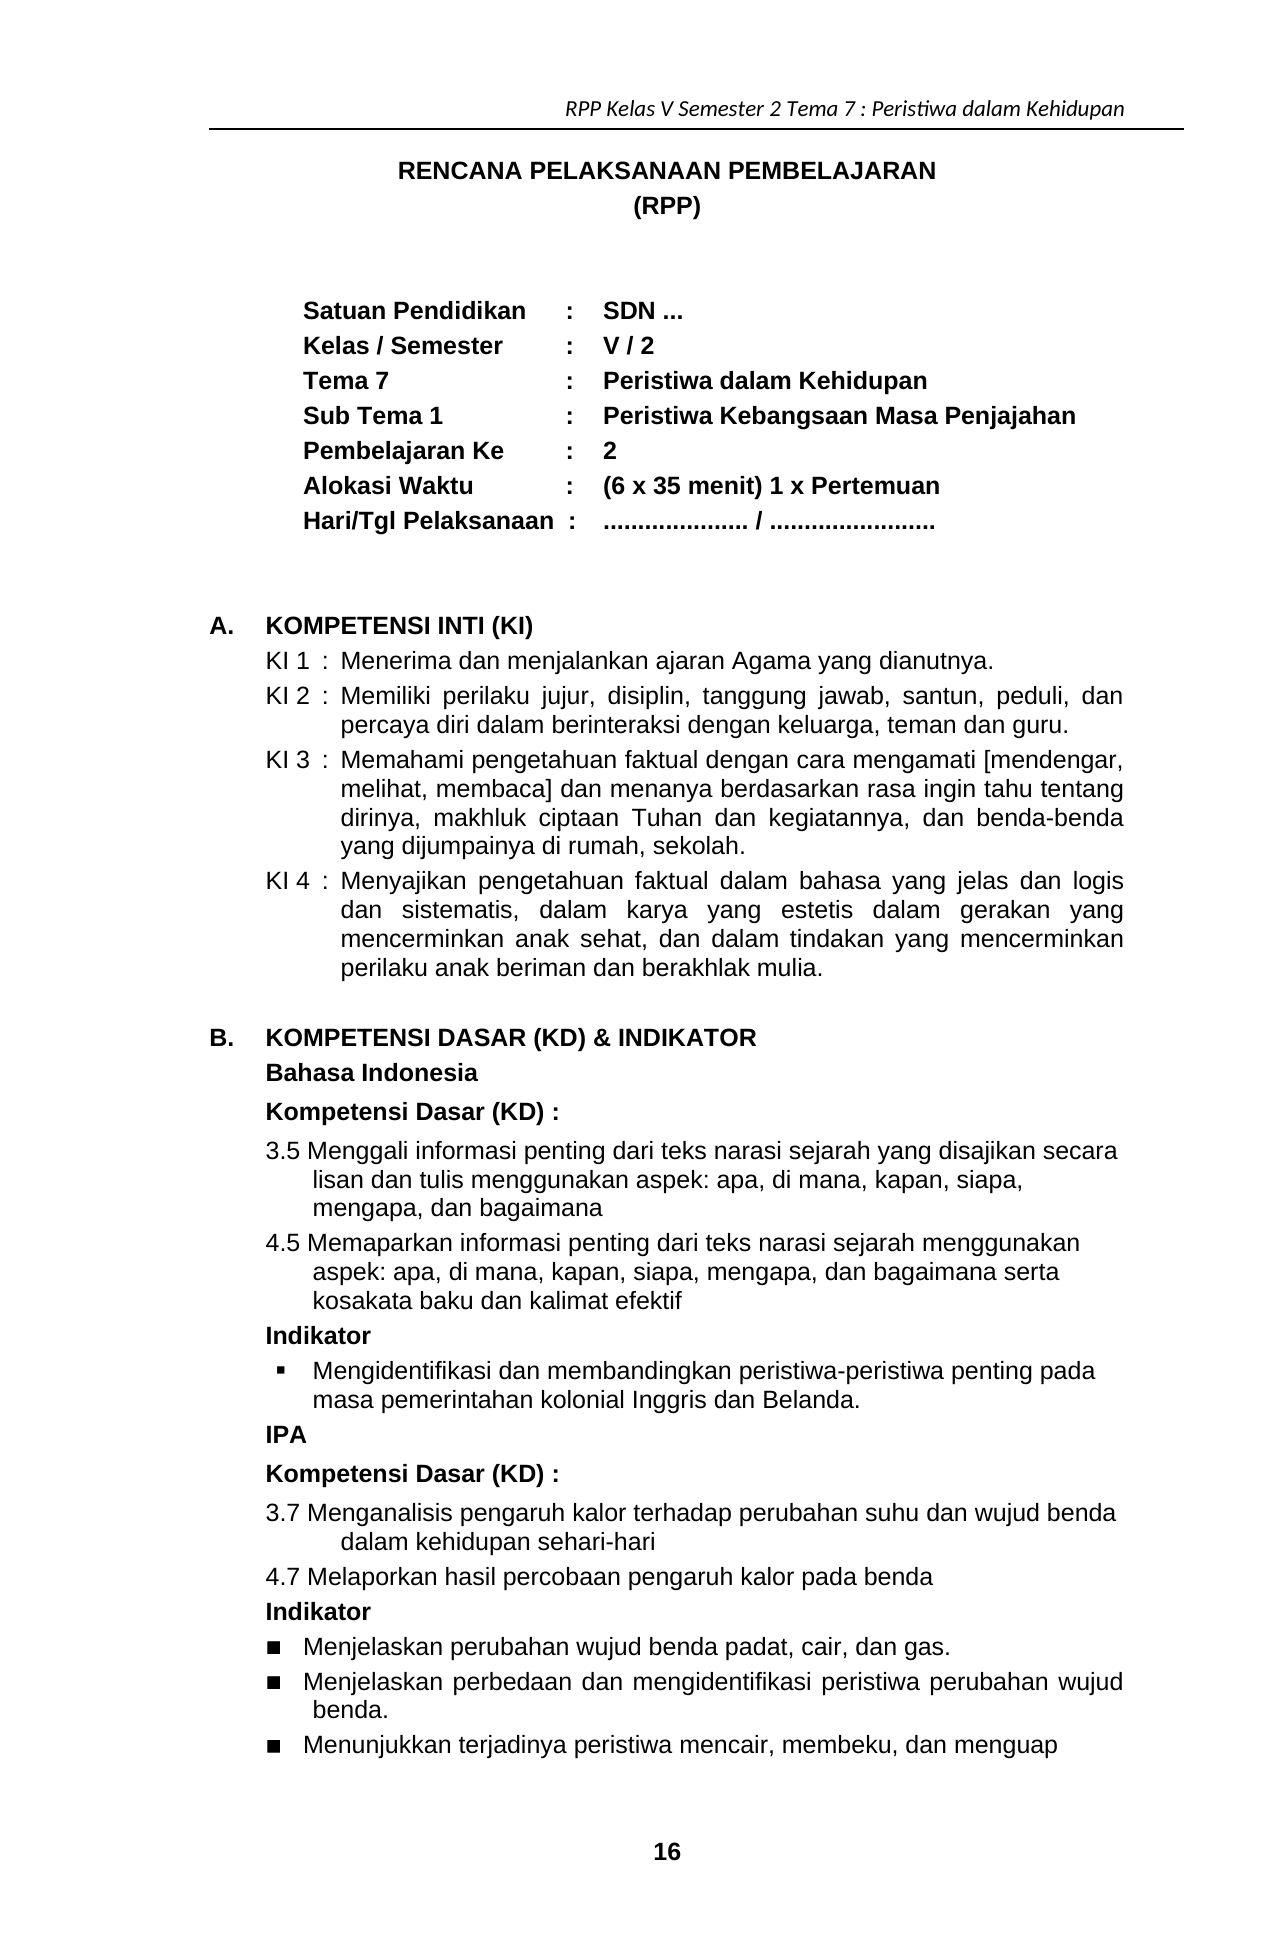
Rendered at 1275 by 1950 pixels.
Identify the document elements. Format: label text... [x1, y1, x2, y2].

text Kompetensi Dasar (KD) : [265, 1097, 1125, 1125]
text Indikator [265, 1321, 1125, 1349]
text 3.7 Menganalisis pengaruh kalor terhadap perubahan suhu dan wujud benda dalam kehidupan sehari-hari [265, 1498, 1125, 1556]
text Bahasa Indonesia [265, 1057, 1125, 1086]
text Hari/Tgl Pelaksanaan : ..................... / ........................ [303, 506, 1125, 535]
text (RPP) [209, 191, 1125, 220]
text Kompetensi Dasar (KD) : [265, 1459, 1125, 1488]
text Satuan Pendidikan : SDN ... [303, 296, 1125, 325]
text 4.5 Memaparkan informasi penting dari teks narasi sejarah menggunakan aspek: apa, di mana, kapan, siapa, mengapa, dan bagaimana serta kosakata baku dan kalimat efektif [265, 1228, 1125, 1314]
text Pembelajaran Ke : 2 [303, 436, 1125, 465]
text 4.7 Melaporkan hasil percobaan pengaruh kalor pada benda [265, 1562, 1125, 1591]
text 3.5 Menggali informasi penting dari teks narasi sejarah yang disajikan secara lisan dan tulis menggunakan aspek: apa, di mana, kapan, siapa, mengapa, dan bagaimana [265, 1136, 1125, 1222]
list Menjelaskan perbedaan dan mengidentifikasi peristiwa perubahan wujud benda. [265, 1667, 1125, 1724]
list Menjelaskan perubahan wujud benda padat, cair, dan gas. [265, 1632, 1125, 1661]
text KI 3 : Memahami pengetahuan faktual dengan cara mengamati [mendengar, melihat, membaca] dan menanya berdasarkan rasa ingin tahu tentang dirinya, makhluk ciptaan Tuhan dan kegiatannya, dan benda-benda yang dijumpainya di rumah, sekolah. [265, 745, 1125, 860]
text RENCANA PELAKSANAAN PEMBELAJARAN [209, 156, 1125, 185]
text Tema 7 : Peristiwa dalam Kehidupan [303, 366, 1125, 395]
list Menunjukkan terjadinya peristiwa mencair, membeku, dan menguap [265, 1731, 1125, 1759]
list Mengidentifikasi dan membandingkan peristiwa-peristiwa penting pada masa pemerintahan kolonial Inggris dan Belanda. [275, 1356, 1125, 1413]
text B. KOMPETENSI DASAR (KD) & INDIKATOR [209, 1022, 1125, 1051]
text KI 4 : Menyajikan pengetahuan faktual dalam bahasa yang jelas dan logis dan sistematis, dalam karya yang estetis dalam gerakan yang mencerminkan anak sehat, dan dalam tindakan yang mencerminkan perilaku anak beriman dan berakhlak mulia. [265, 866, 1125, 981]
text Kelas / Semester : V / 2 [303, 331, 1125, 360]
text Sub Tema 1 : Peristiwa Kebangsaan Masa Penjajahan [303, 401, 1125, 430]
text A. KOMPETENSI INTI (KI) [209, 611, 1125, 640]
text Alokasi Waktu : (6 x 35 menit) 1 x Pertemuan [303, 471, 1125, 500]
text KI 1 : Menerima dan menjalankan ajaran Agama yang dianutnya. [265, 646, 1125, 675]
text KI 2 : Memiliki perilaku jujur, disiplin, tanggung jawab, santun, peduli, dan percaya diri dalam berinteraksi dengan keluarga, teman dan guru. [265, 681, 1125, 739]
text Indikator [265, 1597, 1125, 1626]
text IPA [265, 1420, 1125, 1448]
